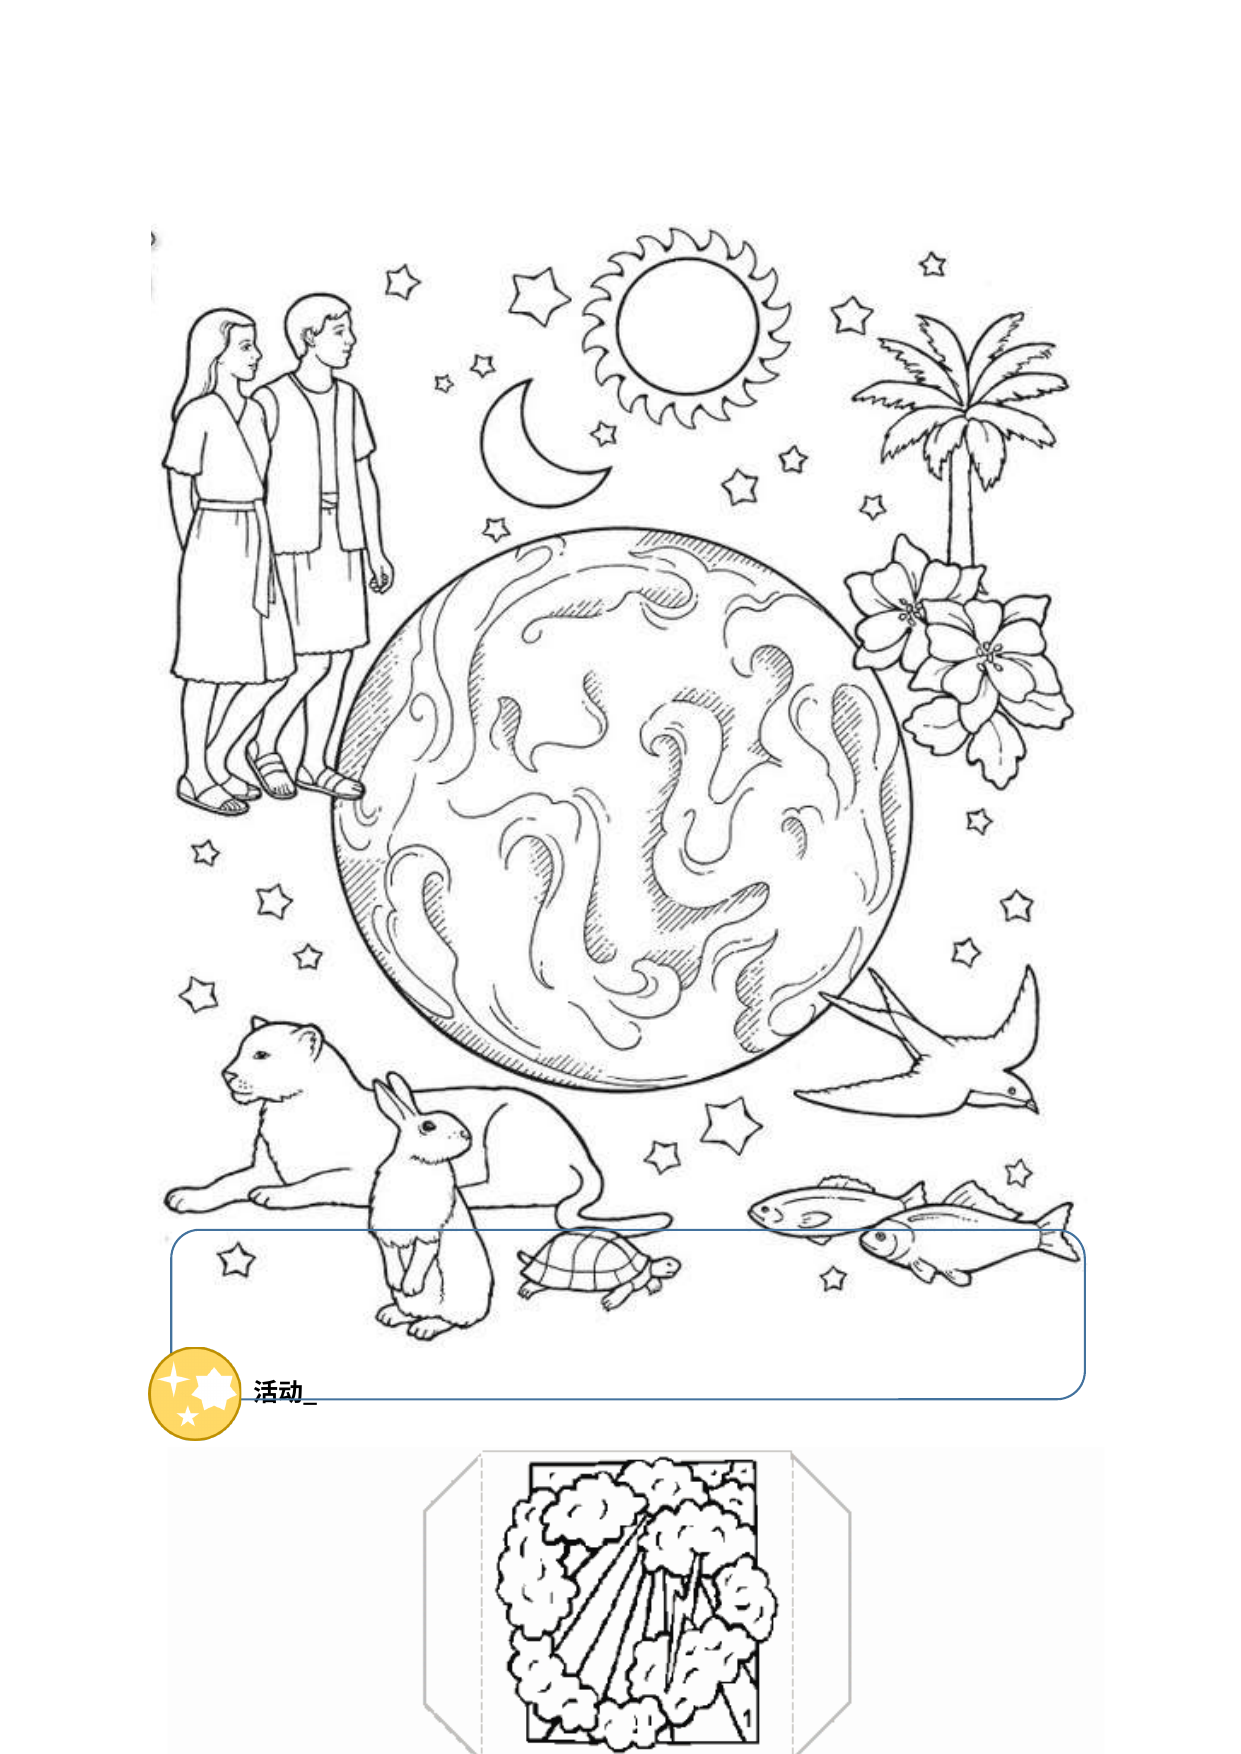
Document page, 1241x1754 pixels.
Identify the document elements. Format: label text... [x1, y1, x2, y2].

picture [167, 1447, 1105, 1754]
picture [148, 216, 1091, 1441]
text 活动_ [242, 1373, 1090, 1409]
